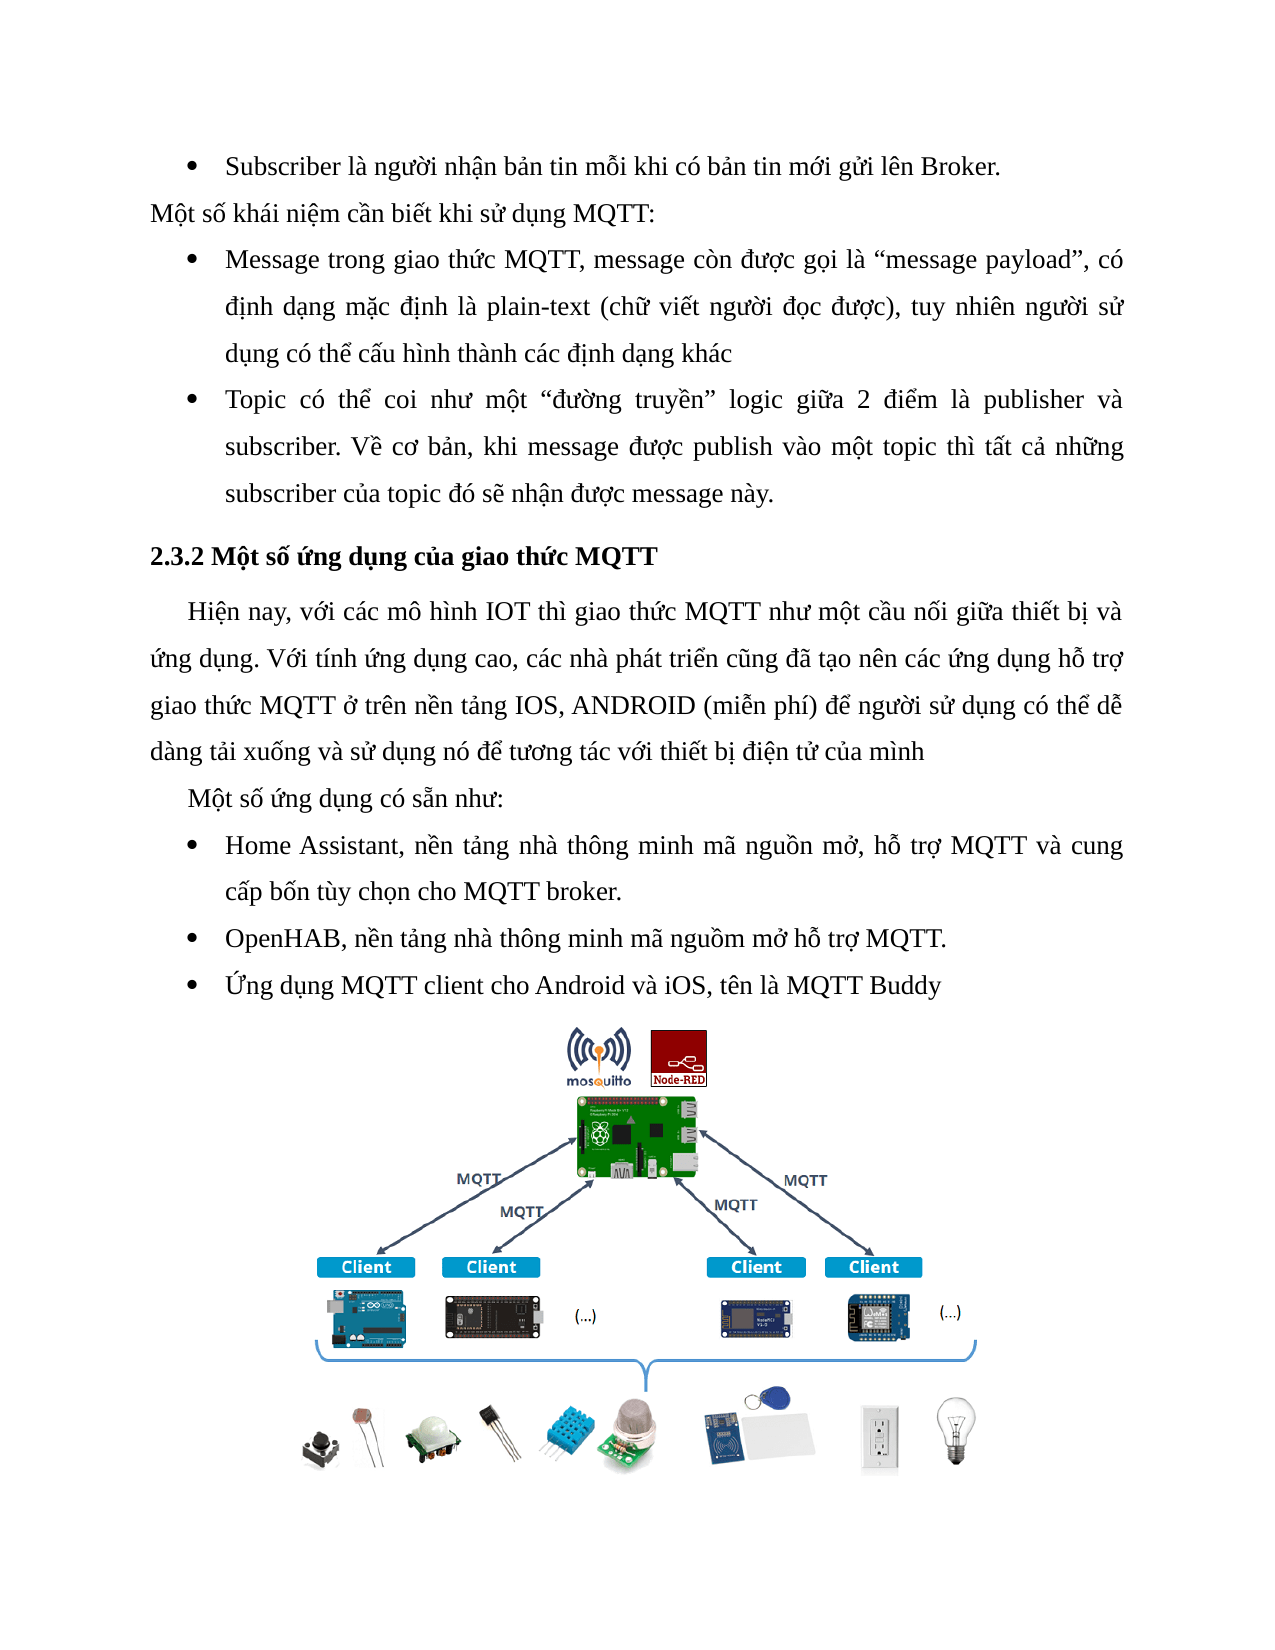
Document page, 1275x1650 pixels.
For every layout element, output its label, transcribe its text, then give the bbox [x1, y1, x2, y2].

text Một số khái niệm cần biết khi sử dụng MQTT: [150, 197, 1125, 228]
picture [287, 1016, 988, 1479]
text Một số ứng dụng có sẵn như: [178, 782, 1125, 813]
subtitle 2.3.2 Một số ứng dụng của giao thức MQTT [150, 540, 1125, 572]
list OpenHAB, nền tảng nhà thông minh mã nguồm mở hỗ trợ MQTT. [187, 922, 1125, 953]
list Topic có thể coi như một “đường truyền” logic giữa 2 điểm là publisher và subscriber. Về cơ bản, khi message được publish vào một topic thì tất cả những subscriber của topic đó sẽ nhận được message này. [187, 384, 1125, 508]
list Subscriber là người nhận bản tin mỗi khi có bản tin mới gửi lên Broker. [187, 150, 1125, 181]
text Hiện nay, với các mô hình IOT thì giao thức MQTT như một cầu nối giữa thiết bị và ứng dụng. Với tính ứng dụng cao, các nhà phát triển cũng đã tạo nên các ứng dụng hỗ trợ giao thức MQTT ở trên nền tảng IOS, ANDROID (miễn phí) để người sử dụng có thể dễ dàng tải xuống và sử dụng nó để tương tác với thiết bị điện tử của mình [150, 595, 1125, 767]
list Ứng dụng MQTT client cho Android và iOS, tên là MQTT Buddy [187, 969, 1125, 1000]
list Message trong giao thức MQTT, message còn được gọi là “message payload”, có định dạng mặc định là plain-text (chữ viết người đọc được), tuy nhiên người sử dụng có thể cấu hình thành các định dạng khác [187, 243, 1125, 368]
list Home Assistant, nền tảng nhà thông minh mã nguồn mở, hỗ trợ MQTT và cung cấp bốn tùy chọn cho MQTT broker. [187, 829, 1125, 907]
